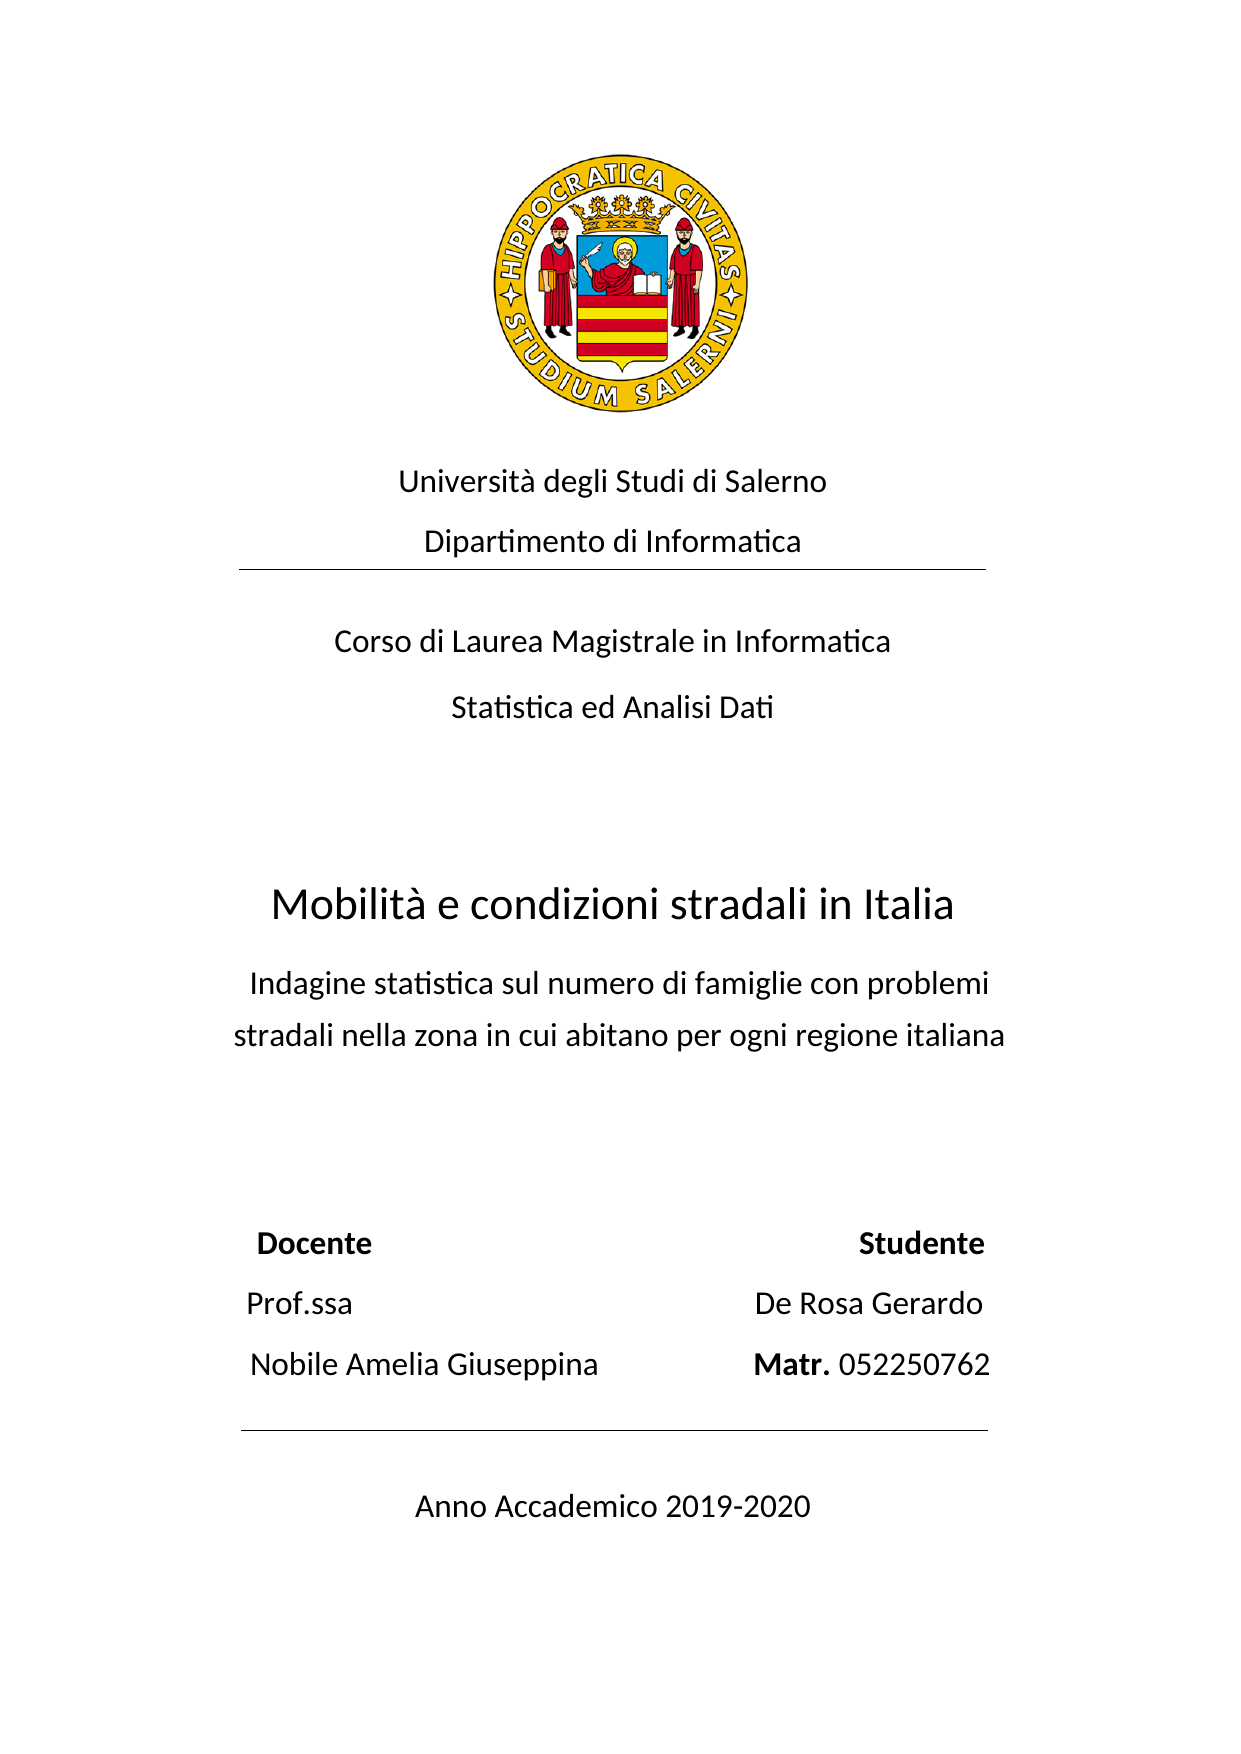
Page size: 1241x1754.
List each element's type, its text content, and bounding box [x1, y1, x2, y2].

text Corso di Laurea Magistrale in Informatica [118, 620, 1108, 661]
text Mobilità e condizioni stradali in Italia [118, 874, 1108, 931]
text Indagine statistica sul numero di famiglie con problemi [117, 962, 1122, 1003]
text Anno Accademico 2019-2020 [118, 1486, 1108, 1526]
text Dipartimento di Informatica [118, 520, 1108, 561]
text stradali nella zona in cui abitano per ogni regione italiana [117, 1014, 1122, 1055]
text Nobile Amelia Giuseppina Matr. 052250762 [118, 1343, 1122, 1384]
picture [487, 147, 753, 417]
text Statistica ed Analisi Dati [118, 687, 1108, 727]
text Prof.ssa De Rosa Gerardo [118, 1282, 1122, 1323]
text Docente Studente [118, 1222, 1122, 1262]
text Università degli Studi di Salerno [118, 460, 1108, 501]
